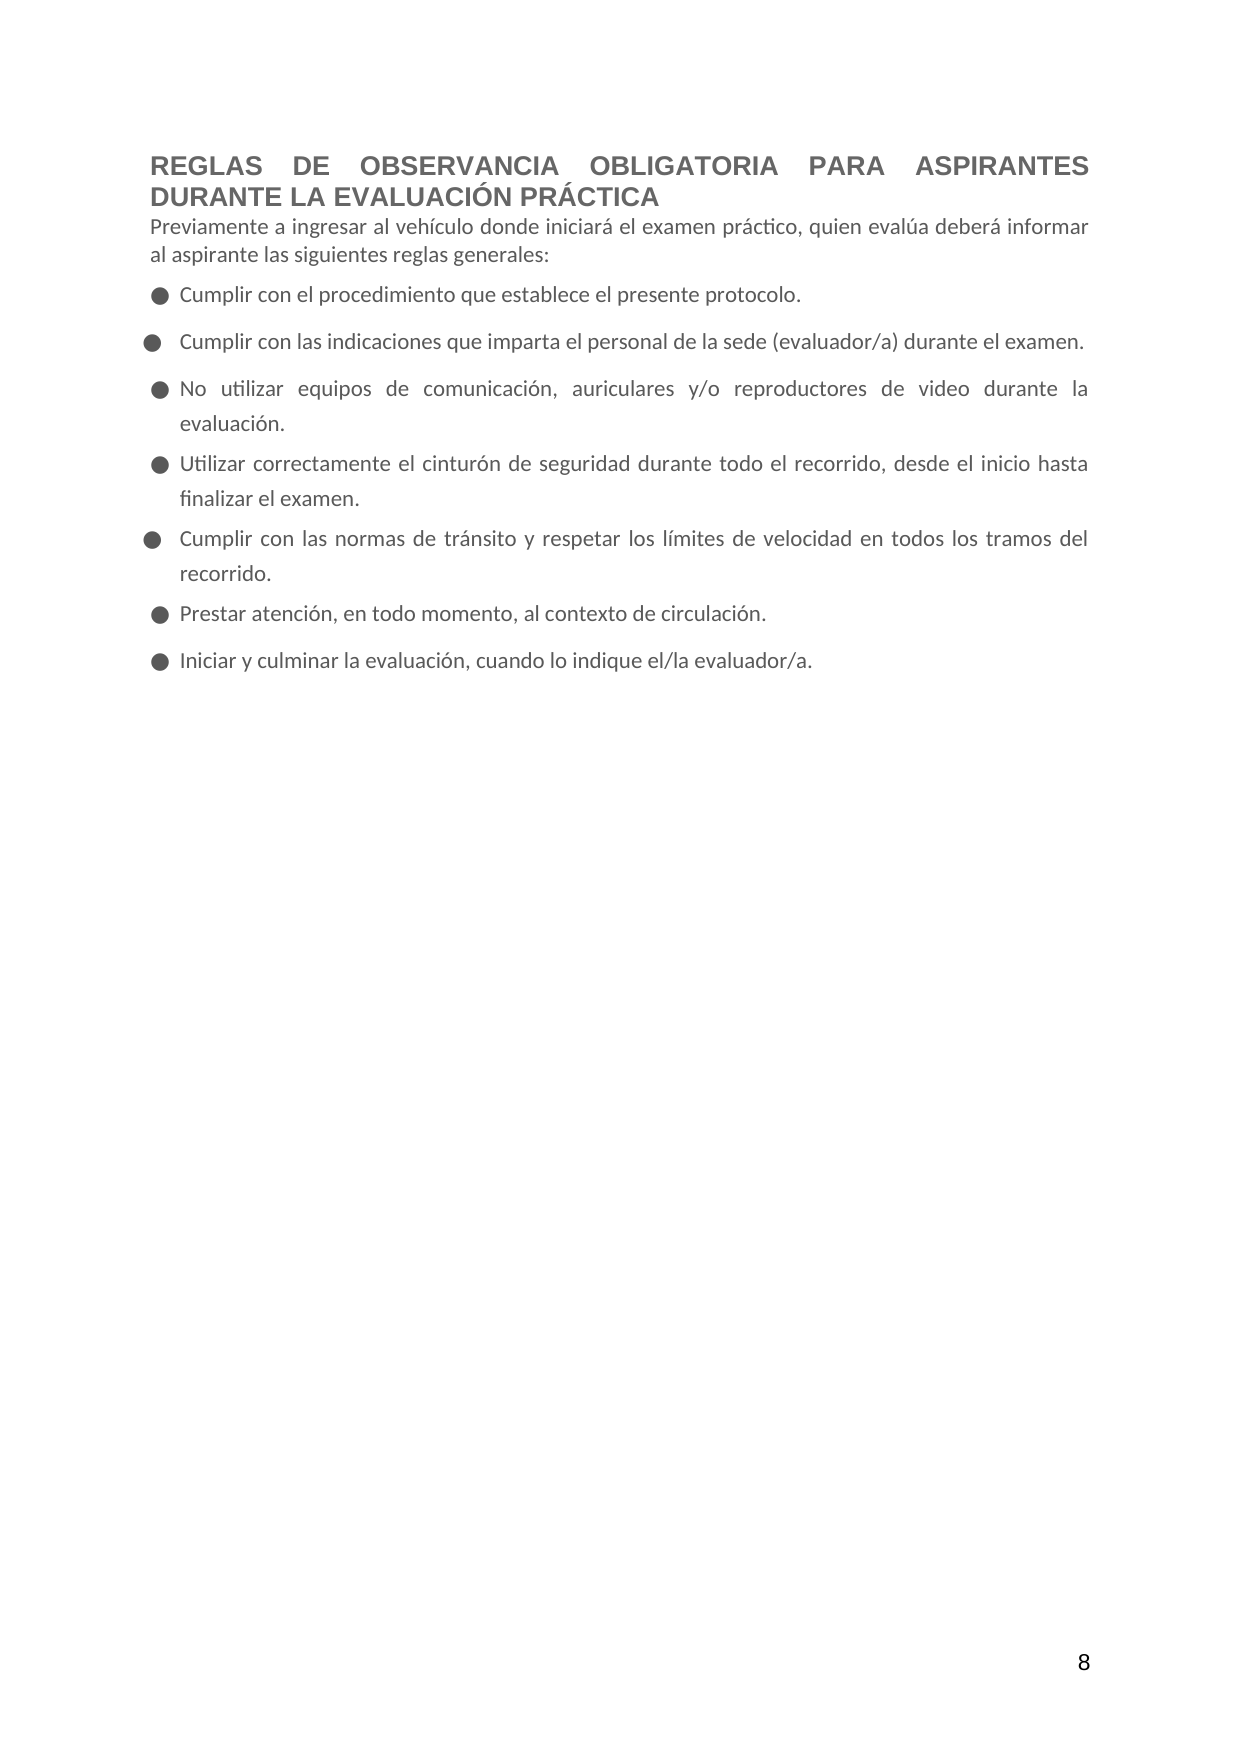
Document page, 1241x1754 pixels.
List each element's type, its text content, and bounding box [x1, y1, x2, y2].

list Cumplir con el procedimiento que establece el presente protocolo. [150, 268, 1090, 316]
list Utilizar correctamente el cinturón de seguridad durante todo el recorrido, desde el inicio hasta finalizar el examen. [150, 437, 1090, 512]
list Iniciar y culminar la evaluación, cuando lo indique el/la evaluador/a. [150, 634, 1090, 681]
subtitle REGLAS DE OBSERVANCIA OBLIGATORIA PARA ASPIRANTES DURANTE LA EVALUACIÓN PRÁCTICA [150, 150, 1090, 212]
text Previamente a ingresar al vehículo donde iniciará el examen práctico, quien evalúa deberá informar al aspirante las siguientes reglas generales: [150, 212, 1090, 268]
list No utilizar equipos de comunicación, auriculares y/o reproductores de video durante la evaluación. [150, 362, 1090, 437]
list Cumplir con las indicaciones que imparta el personal de la sede (evaluador/a) durante el examen. [142, 316, 1090, 362]
list Prestar atención, en todo momento, al contexto de circulación. [150, 587, 1090, 634]
list Cumplir con las normas de tránsito y respetar los límites de velocidad en todos los tramos del recorrido. [142, 512, 1090, 587]
